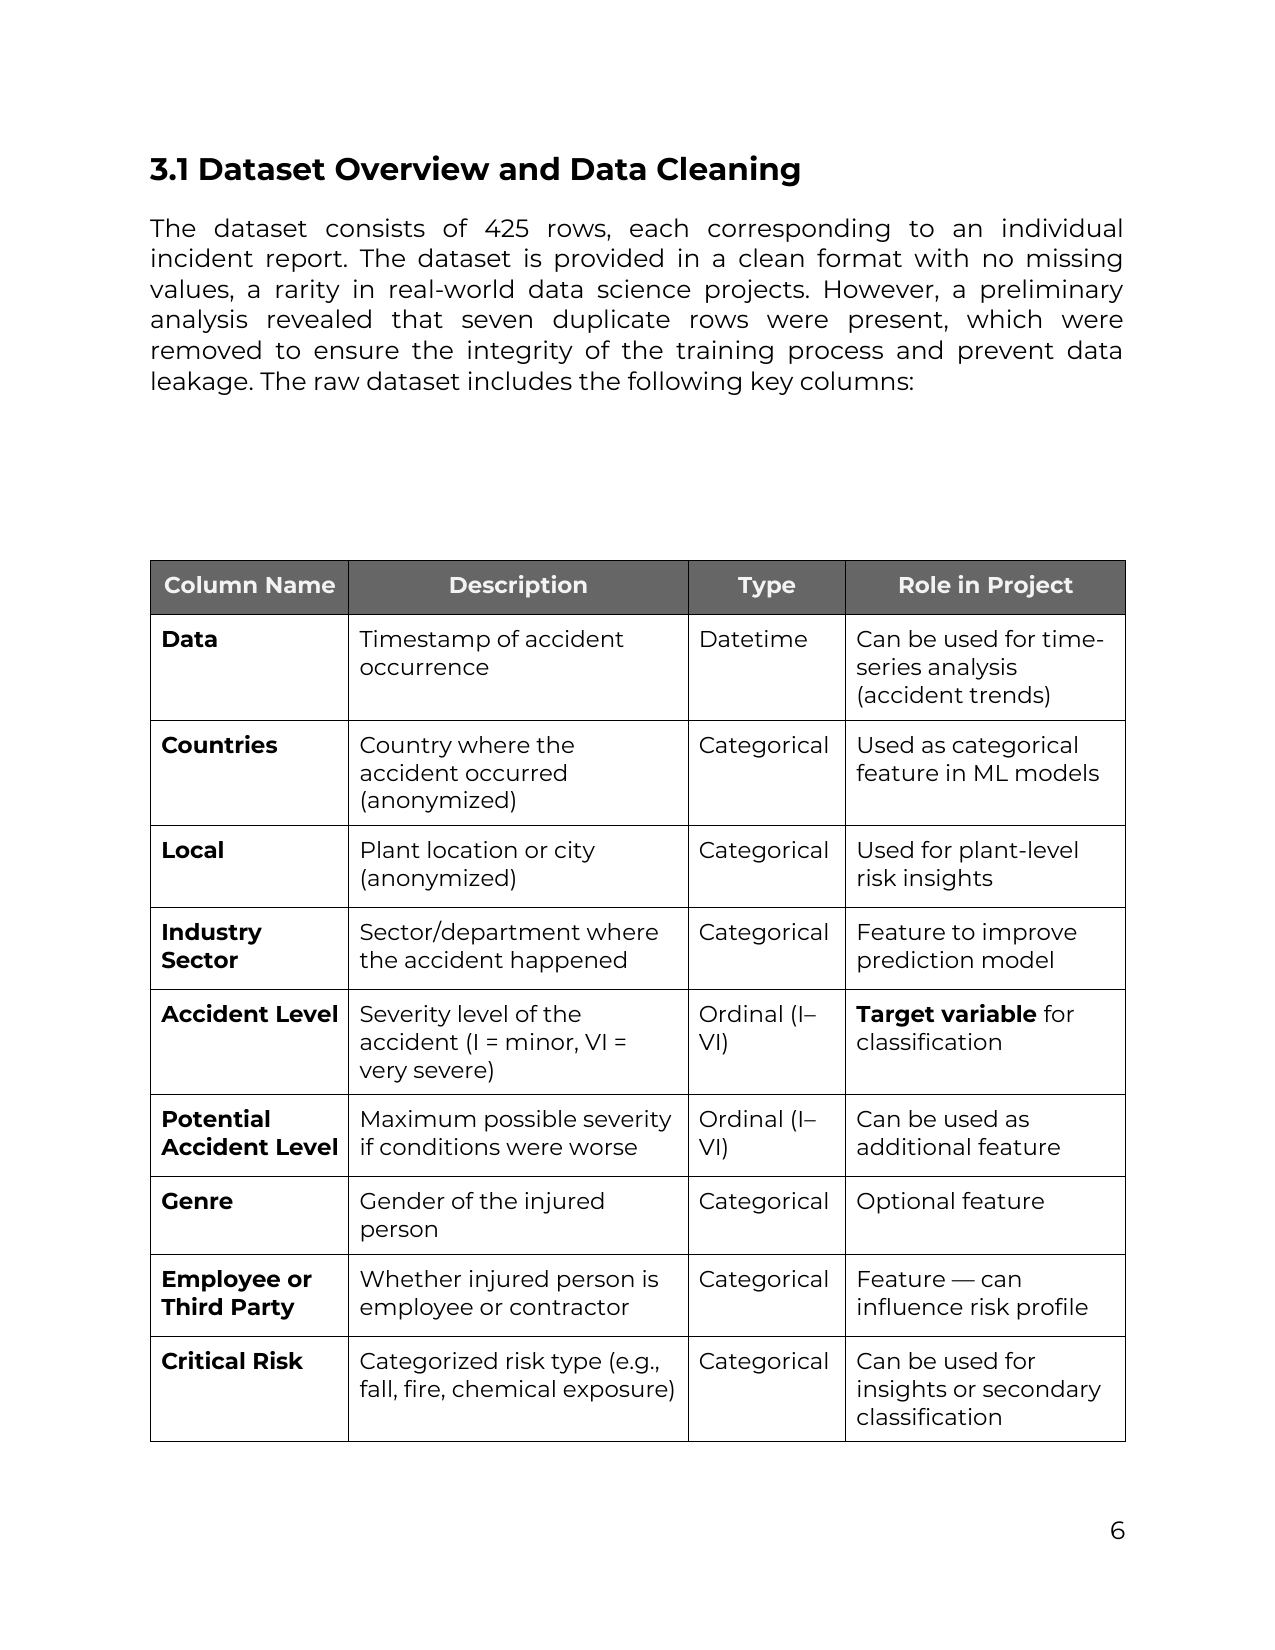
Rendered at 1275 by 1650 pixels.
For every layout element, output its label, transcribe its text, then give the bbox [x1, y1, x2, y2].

table_header Type [689, 561, 845, 614]
table_cell Categorical [689, 826, 845, 907]
table_cell Target variable for classification [846, 990, 1125, 1094]
table_cell Used for plant-level risk insights [846, 826, 1125, 907]
table_cell Potential Accident Level [151, 1095, 348, 1176]
table_cell Countries [151, 721, 348, 825]
table_cell Categorical [689, 1255, 845, 1336]
table_cell Optional feature [846, 1177, 1125, 1254]
table_cell Maximum possible severity if conditions were worse [349, 1095, 688, 1176]
table_cell Can be used for time-series analysis (accident trends) [846, 615, 1125, 719]
table_cell Data [151, 615, 348, 719]
table_cell Ordinal (I–VI) [689, 990, 845, 1094]
table_cell Categorical [689, 1177, 845, 1254]
table_cell Datetime [689, 615, 845, 719]
table_cell Severity level of the accident (I = minor, VI = very severe) [349, 990, 688, 1094]
table_cell Accident Level [151, 990, 348, 1094]
table_cell Critical Risk [151, 1337, 348, 1441]
table_cell Whether injured person is employee or contractor [349, 1255, 688, 1336]
subtitle 3.1 Dataset Overview and Data Cleaning [150, 150, 1125, 188]
table_cell Sector/department where the accident happened [349, 908, 688, 989]
text The dataset consists of 425 rows, each corresponding to an individual incident report. The dataset is provided in a clean format with no missing values, a rarity in real-world data science projects. However, a preliminary analysis revealed that seven duplicate rows were present, which were removed to ensure the integrity of the training process and prevent data leakage. The raw dataset includes the following key columns: [150, 213, 1125, 396]
table_cell Used as categorical feature in ML models [846, 721, 1125, 825]
table_header Column Name [151, 561, 348, 614]
table_cell Industry Sector [151, 908, 348, 989]
table_cell Local [151, 826, 348, 907]
table_cell Categorical [689, 721, 845, 825]
table_cell Can be used as additional feature [846, 1095, 1125, 1176]
table_cell Plant location or city (anonymized) [349, 826, 688, 907]
table_cell Gender of the injured person [349, 1177, 688, 1254]
table_cell Feature — can influence risk profile [846, 1255, 1125, 1336]
table_cell Categorical [689, 908, 845, 989]
table_cell Timestamp of accident occurrence [349, 615, 688, 719]
table_cell Categorized risk type (e.g., fall, fire, chemical exposure) [349, 1337, 688, 1441]
table_cell Can be used for insights or secondary classification [846, 1337, 1125, 1441]
table_cell Ordinal (I–VI) [689, 1095, 845, 1176]
table_cell Genre [151, 1177, 348, 1254]
table_header Description [349, 561, 688, 614]
table_cell Feature to improve prediction model [846, 908, 1125, 989]
table_cell Employee or Third Party [151, 1255, 348, 1336]
table_cell Categorical [689, 1337, 845, 1441]
table_header Role in Project [846, 561, 1125, 614]
table_cell Country where the accident occurred (anonymized) [349, 721, 688, 825]
